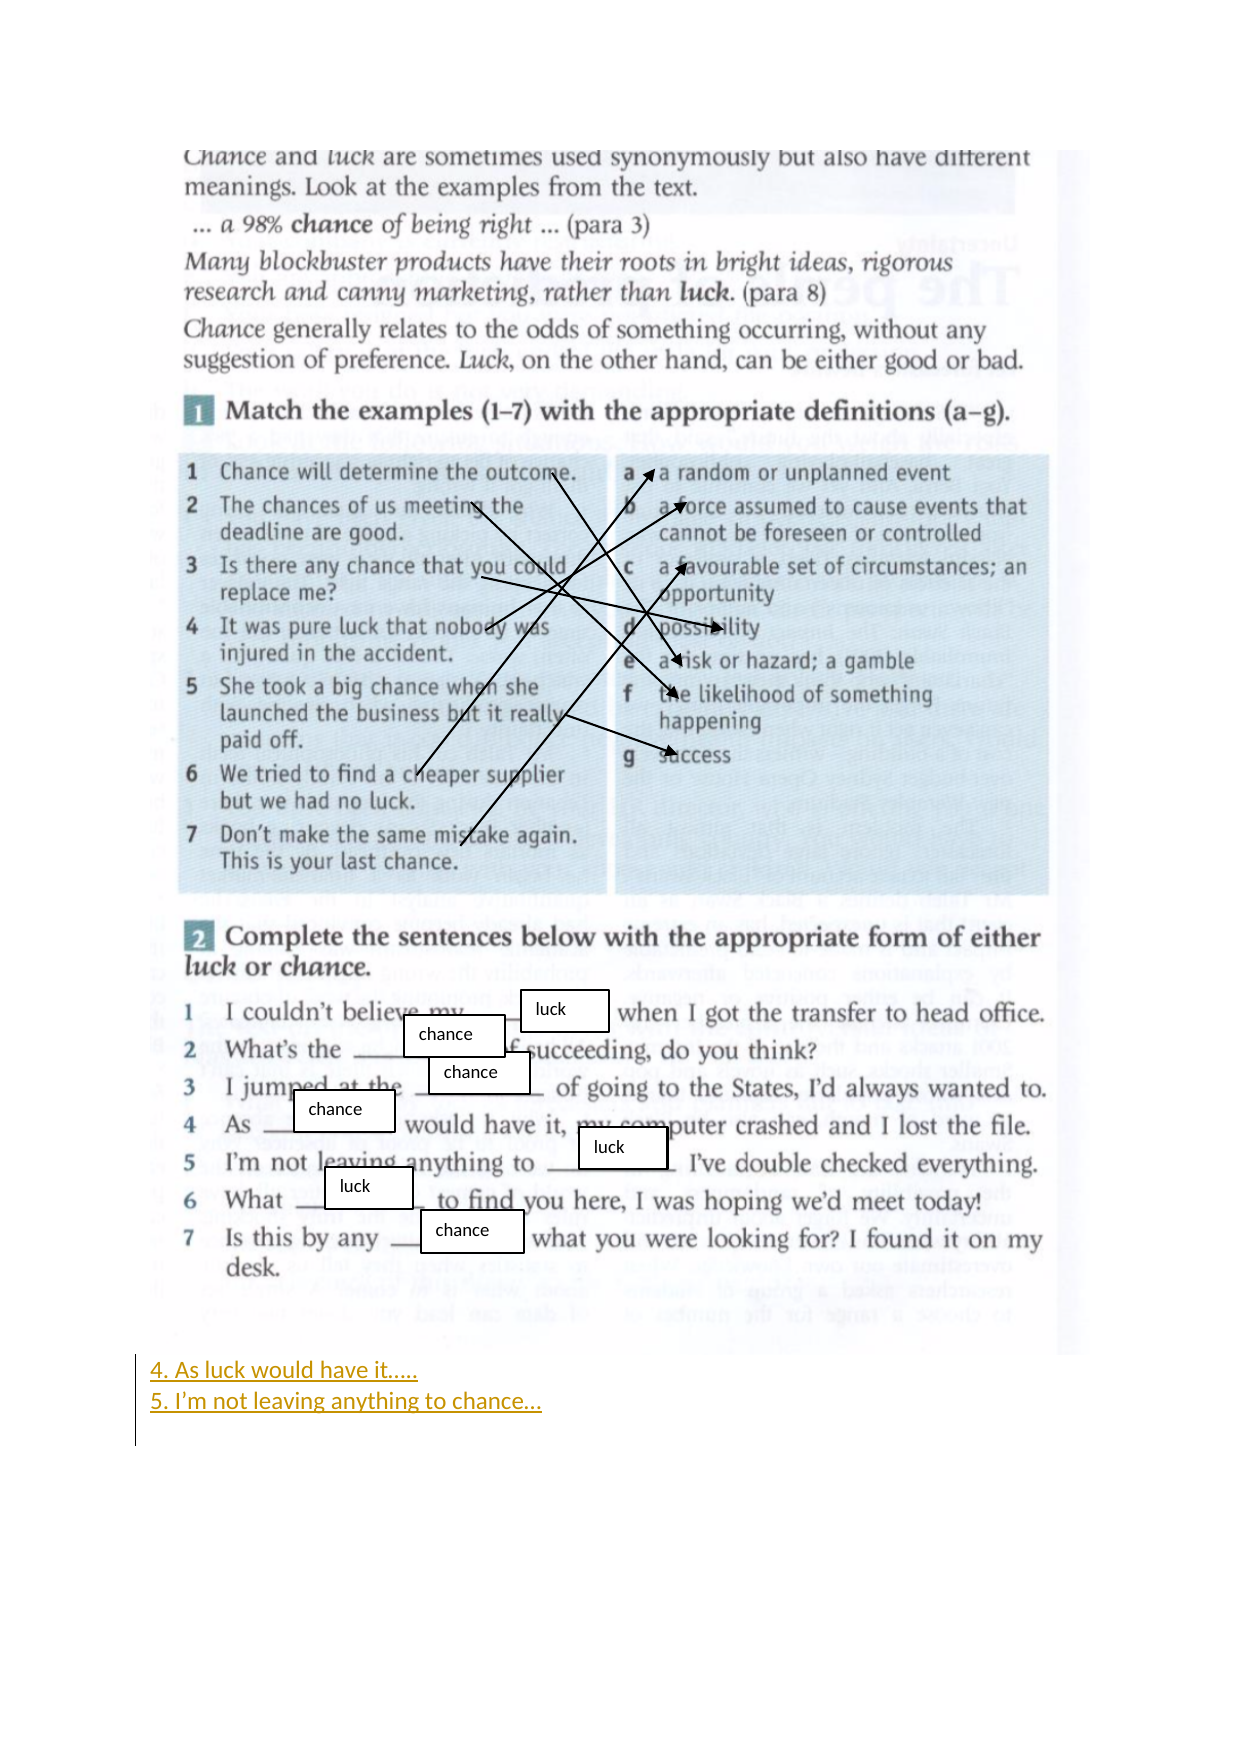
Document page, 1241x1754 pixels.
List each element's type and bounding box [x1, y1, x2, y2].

picture [150, 150, 1090, 1355]
